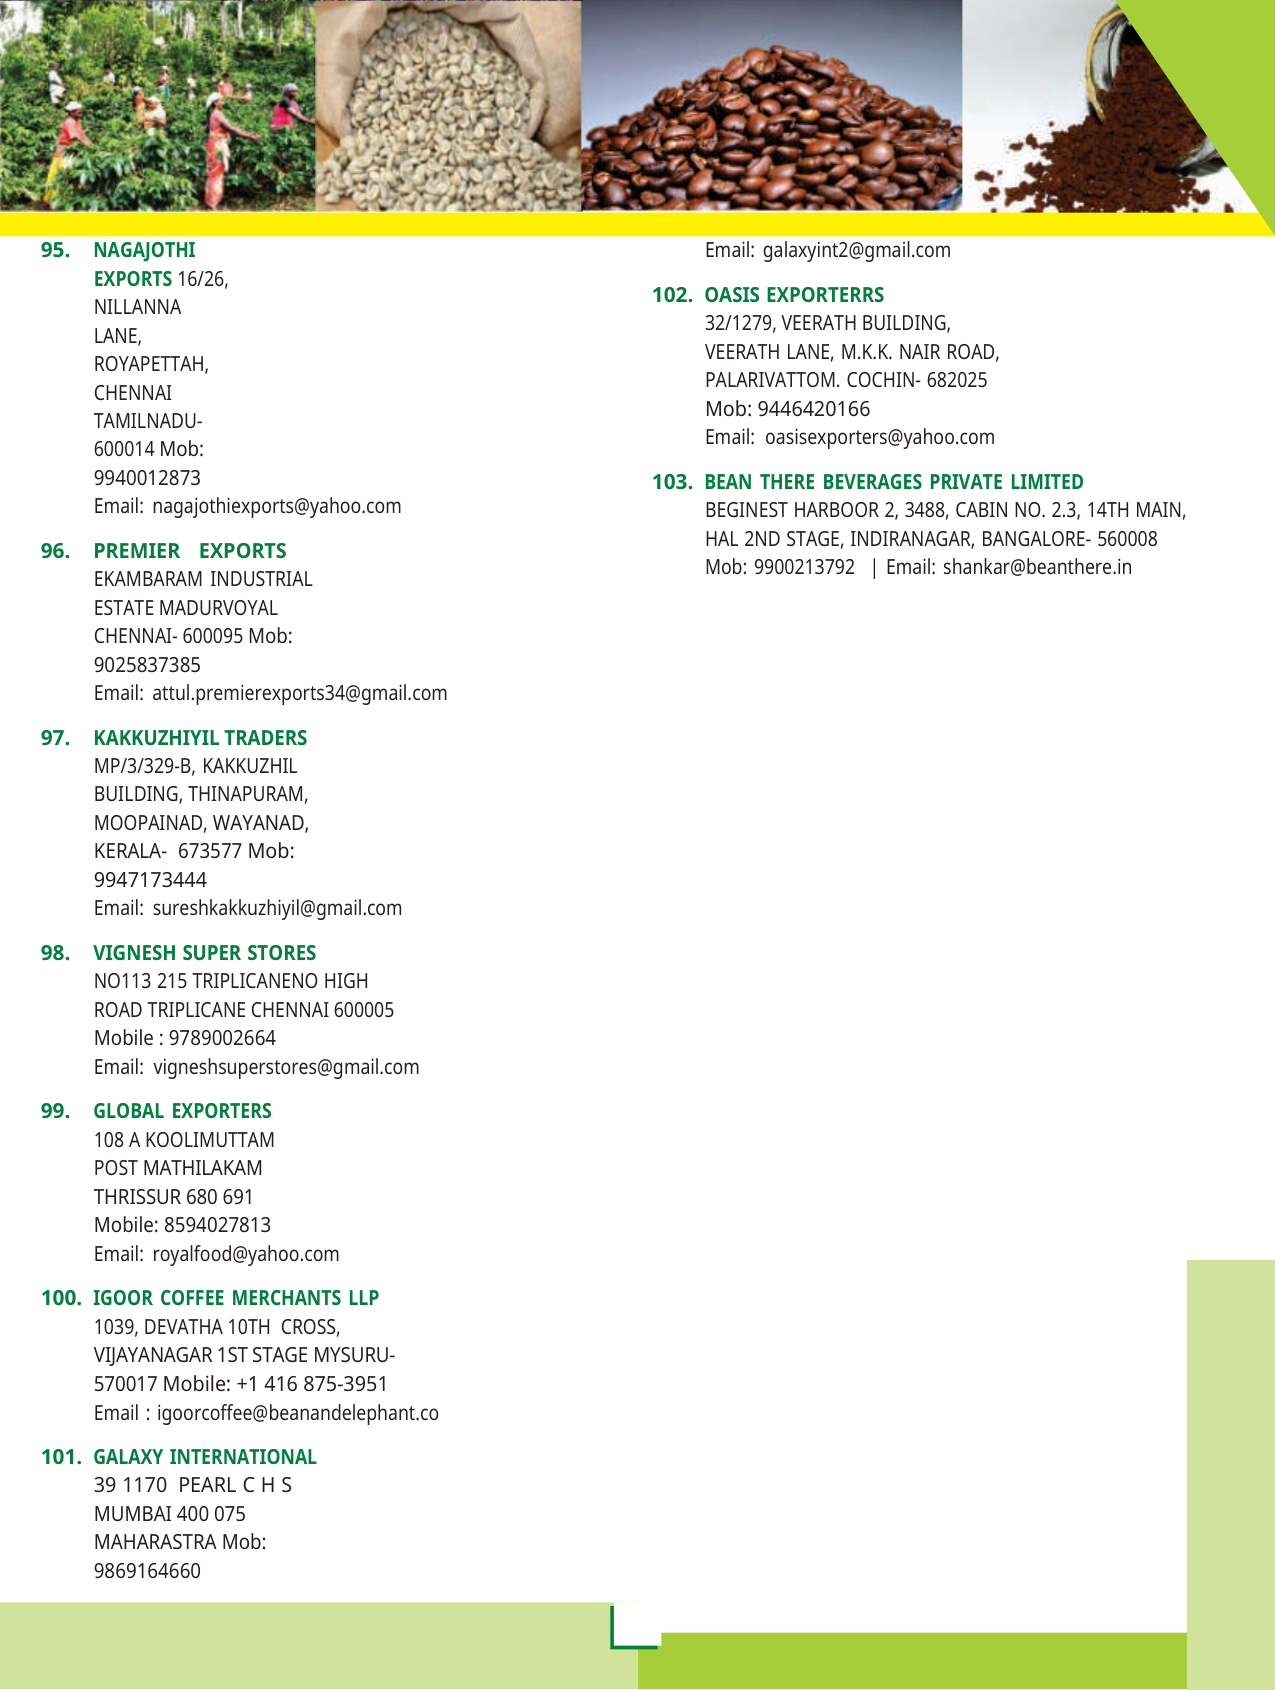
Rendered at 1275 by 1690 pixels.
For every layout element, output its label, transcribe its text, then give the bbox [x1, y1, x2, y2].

text BEGINEST HARBOOR 2, 3488, CABIN NO. 2.3, 14TH MAIN, HAL 2ND STAGE, INDIRANAGAR, BANGALORE- 560008 [705, 495, 1204, 552]
text Email: attul.premierexports34@gmail.com [94, 678, 607, 707]
subtitle BEAN THERE BEVERAGES PRIVATE LIMITED [652, 467, 1275, 495]
text Mobile : 9789002664 [94, 1023, 607, 1052]
text Email: royalfood@yahoo.com [94, 1239, 607, 1267]
text Email: oasisexporters@yahoo.com [705, 422, 1275, 451]
text Email: sureshkakkuzhiyil@gmail.com [94, 893, 607, 922]
text 1039, DEVATHA 10TH CROSS, VIJAYANAGAR 1ST STAGE MYSURU-570017 Mobile: +1 416 875-3951 [94, 1312, 396, 1397]
text 108 A KOOLIMUTTAM POST MATHILAKAM THRISSUR 680 691 Mobile: 8594027813 [94, 1125, 314, 1239]
text Email: galaxyint2@gmail.com [705, 235, 1275, 264]
list PREMIER EXPORTS EKAMBARAM INDUSTRIAL ESTATE MADURVOYAL CHENNAI- 600095 Mob: 9025837385 [41, 536, 317, 678]
subtitle GLOBAL EXPORTERS [41, 1097, 607, 1125]
subtitle VIGNESH SUPER STORES [41, 938, 607, 966]
text Email: vigneshsuperstores@gmail.com [94, 1052, 607, 1081]
subtitle IGOOR COFFEE MERCHANTS LLP [41, 1283, 607, 1312]
text NO113 215 TRIPLICANENO HIGH ROAD TRIPLICANE CHENNAI 600005 [94, 966, 396, 1023]
subtitle GALAXY INTERNATIONAL [41, 1442, 607, 1471]
text Mob: 9900213792 | Email: shankar@beanthere.in [705, 552, 1275, 581]
subtitle OASIS EXPORTERRS [652, 280, 1275, 308]
text 32/1279, VEERATH BUILDING, VEERATH LANE, M.K.K. NAIR ROAD, PALARIVATTOM. COCHIN- 682025 Mob: 9446420166 [705, 308, 1017, 422]
text 39 1170 PEARL C H S MUMBAI 400 075 MAHARASTRA Mob: 9869164660 [94, 1471, 303, 1584]
picture [0, 0, 1258, 212]
text Email: nagajothiexports@yahoo.com [94, 491, 607, 520]
text Email : igoorcoffee@beanandelephant.co [94, 1398, 607, 1426]
list KAKKUZHIYIL TRADERS MP/3/329-B, KAKKUZHIL BUILDING, THINAPURAM, MOOPAINAD, WAYANAD, KERALA- 673577 Mob: 9947173444 [41, 723, 327, 893]
list NAGAJOTHI EXPORTS 16/26, NILLANNA LANE, ROYAPETTAH, CHENNAI TAMILNADU- 600014 Mob: 9940012873 [41, 235, 233, 491]
